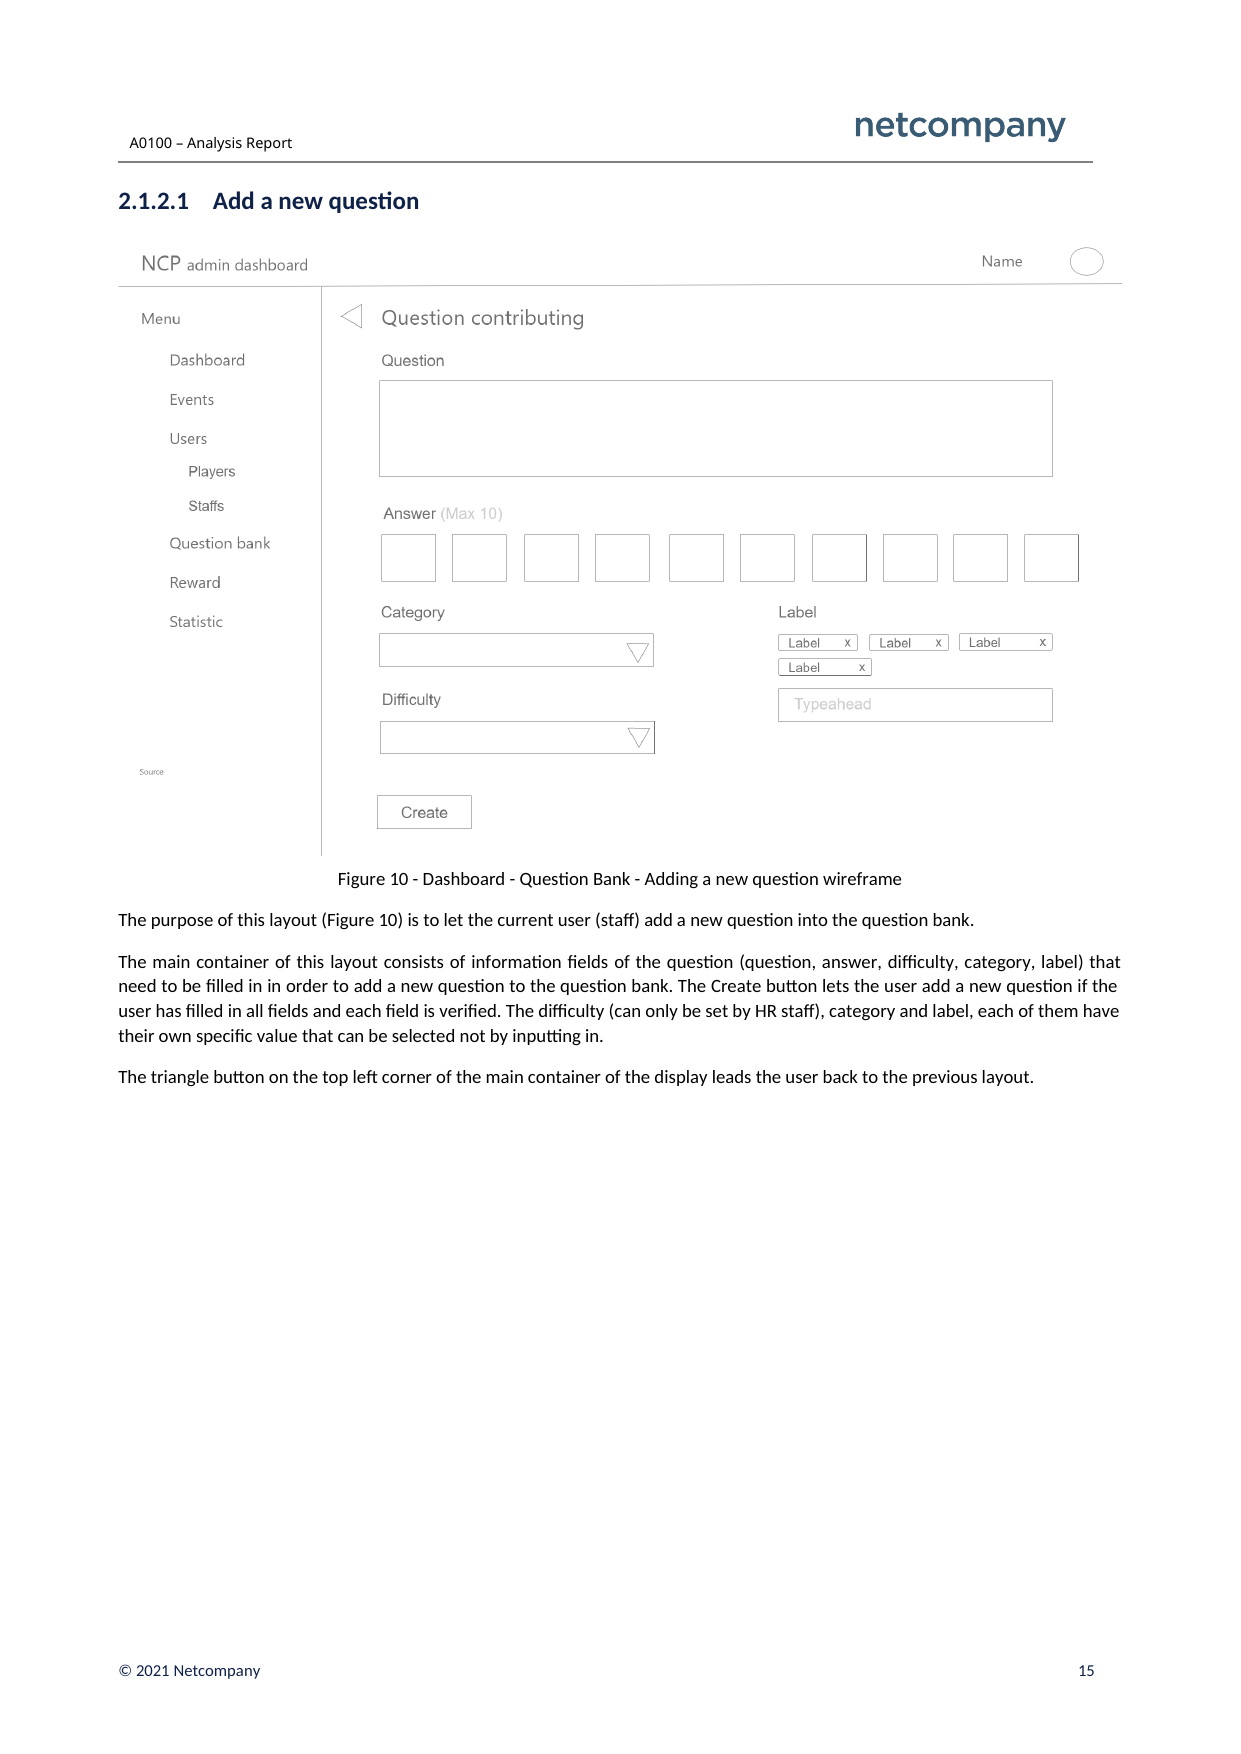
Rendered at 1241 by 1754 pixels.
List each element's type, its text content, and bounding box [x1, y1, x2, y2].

picture [838, 102, 1083, 150]
text The triangle button on the top left corner of the main container of the display leads the user back to the previous layout. [118, 1065, 1122, 1088]
picture [118, 235, 1123, 856]
text The main container of this layout consists of information fields of the question (question, answer, difficulty, category, label) that need to be filled in in order to add a new question to the question bank. The Create button lets the user add a new question if the user has filled in all fields and each field is verified. The difficulty (can only be set by HR staff), category and label, each of them have their own specific value that can be selected not by inputting in. [118, 950, 1122, 1047]
text Figure 10 - Dashboard - Question Bank - Adding a new question wireframe [118, 867, 1122, 890]
text The purpose of this layout (Figure 10) is to let the current user (staff) add a new question into the question bank. [118, 908, 1122, 931]
subtitle Add a new question [118, 185, 1122, 216]
